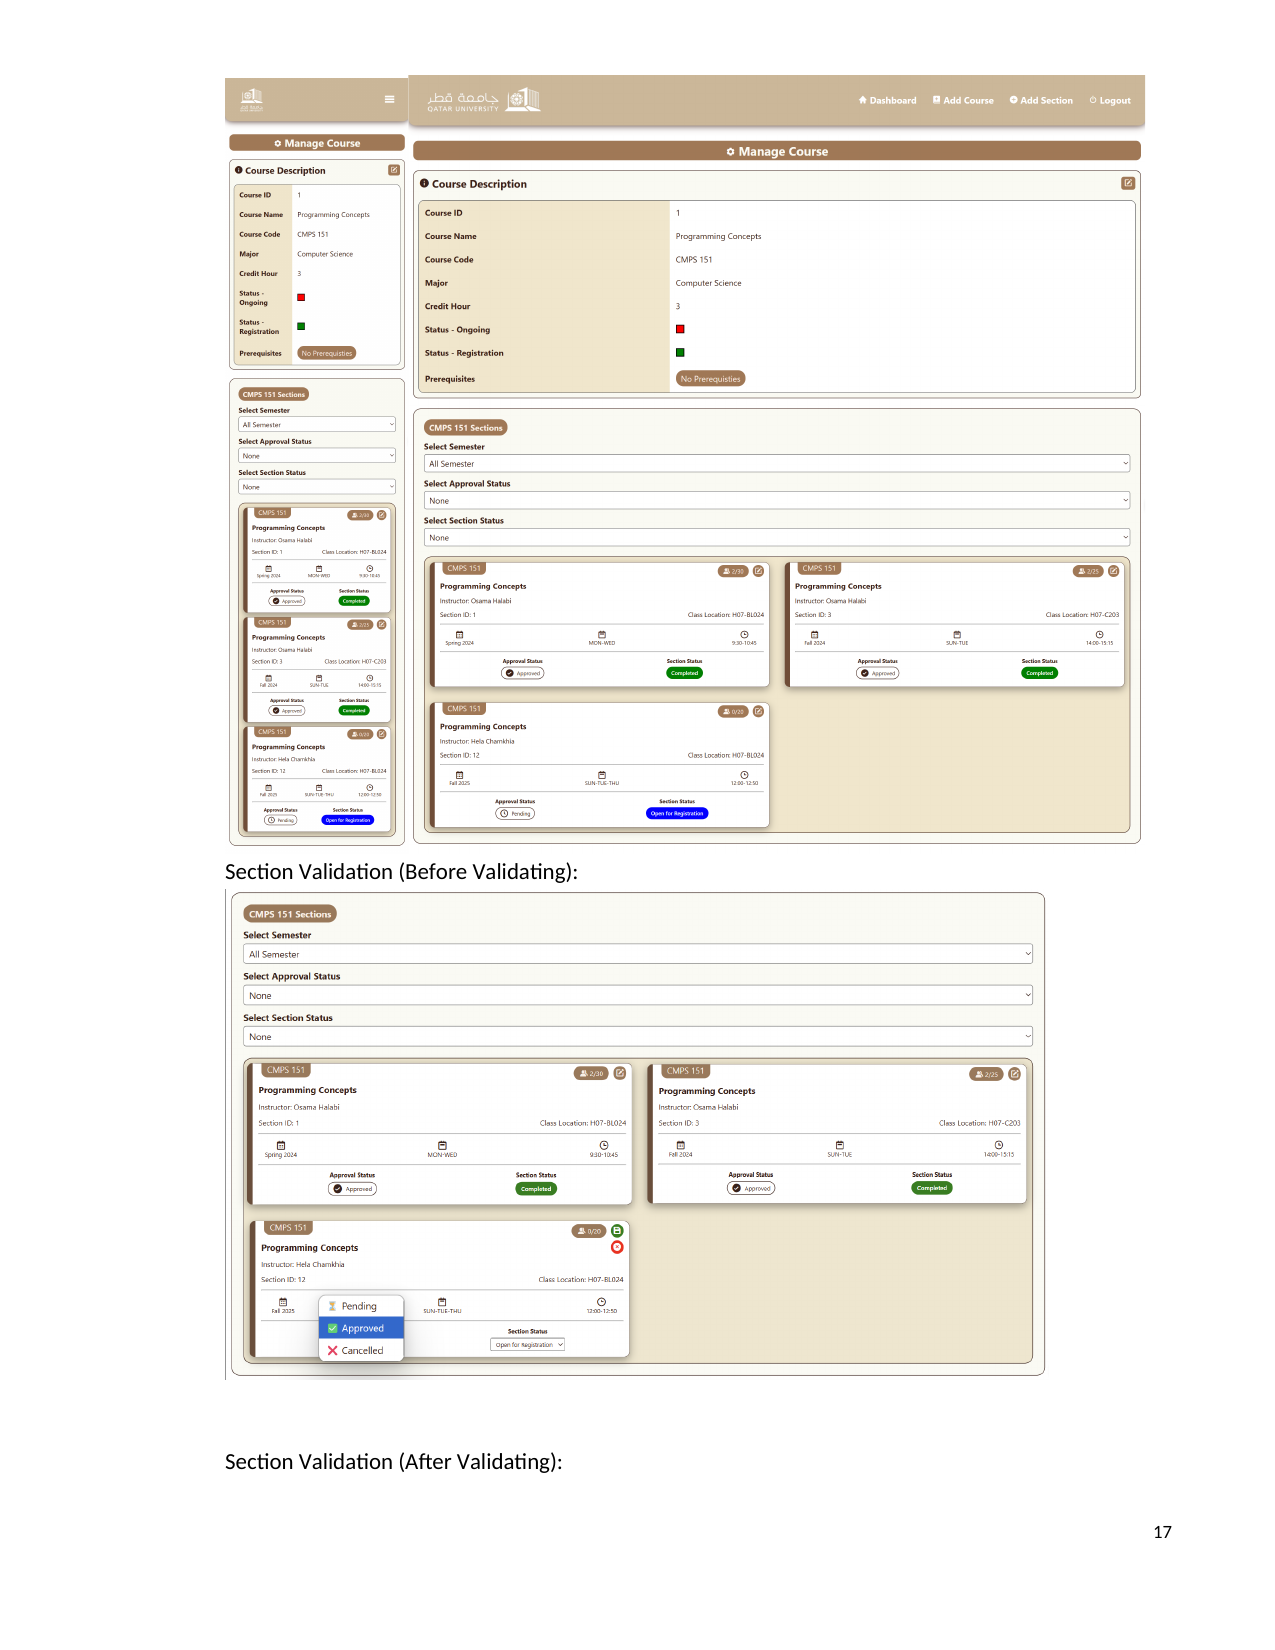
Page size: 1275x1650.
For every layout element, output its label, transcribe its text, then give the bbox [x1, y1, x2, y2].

picture [225, 75, 1146, 854]
text Section Validation (After Validating): [75, 1447, 1173, 1476]
picture [225, 889, 1049, 1380]
text Section Validation (Before Validating): [75, 857, 1173, 885]
